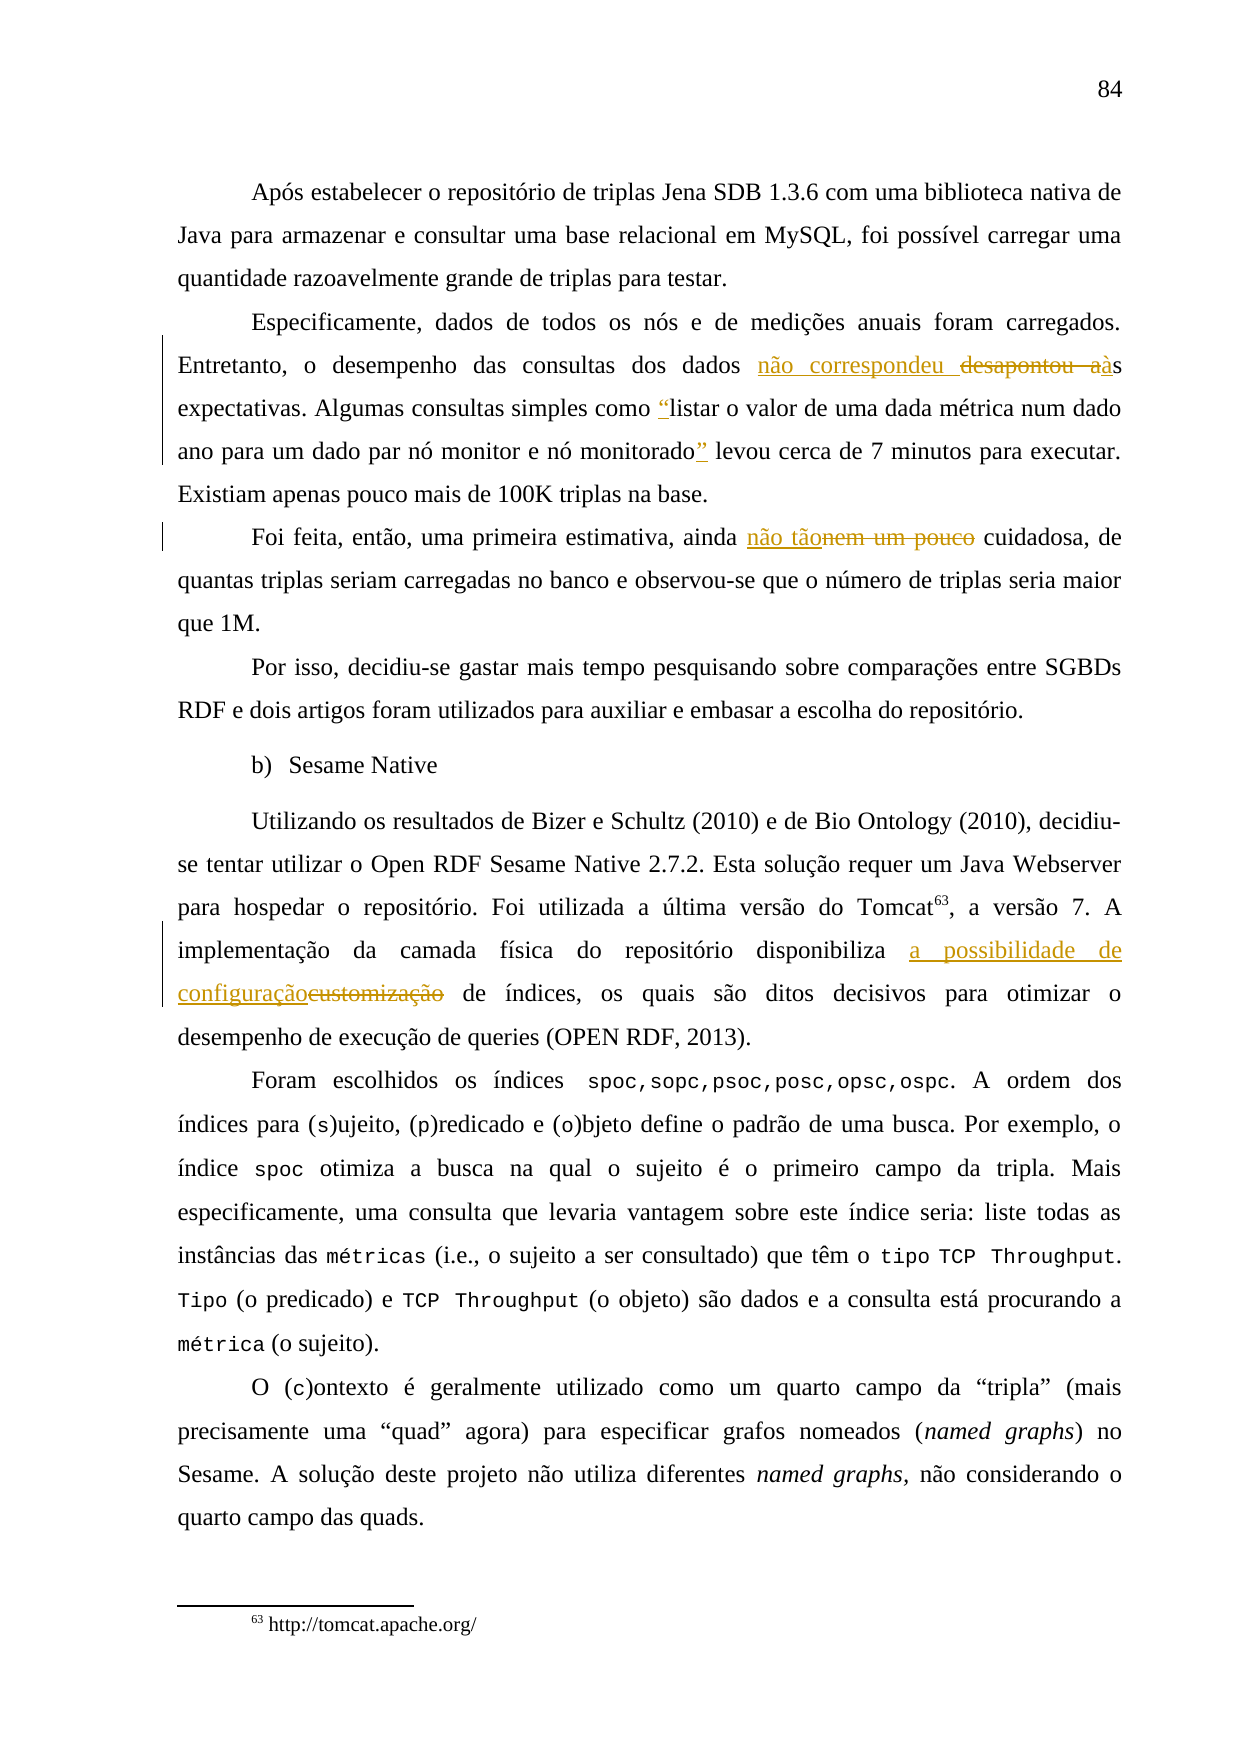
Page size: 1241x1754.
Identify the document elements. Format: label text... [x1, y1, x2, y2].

text Após estabelecer o repositório de triplas Jena SDB 1.3.6 com uma biblioteca nativa de Java para armazenar e consultar uma base relacional em MySQL, foi possível carregar uma quantidade razoavelmente grande de triplas para testar. [177, 177, 1122, 292]
text O (c)ontexto é geralmente utilizado como um quarto campo da “tripla” (mais precisamente uma “quad” agora) para especificar grafos nomeados (named graphs) no Sesame. A solução deste projeto não utiliza diferentes named graphs, não considerando o quarto campo das quads. [177, 1372, 1122, 1531]
text Foi feita, então, uma primeira estimativa, ainda cuidadosa, de quantas triplas seriam carregadas no banco e observou-se que o número de triplas seria maior que 1M. [177, 522, 1122, 637]
text Por isso, decidiu-se gastar mais tempo pesquisando sobre comparações entre SGBDs RDF e dois artigos foram utilizados para auxiliar e embasar a escolha do repositório. [177, 652, 1122, 723]
text Utilizando os resultados de Bizer e Schultz (2010) e de Bio Ontology (2010), decidiu-se tentar utilizar o Open RDF Sesame Native 2.7.2. Esta solução requer um Java Webserver para hospedar o repositório. Foi utilizada a última versão do Tomcat, a versão 7. A implementação da camada física do repositório disponibiliza de índices, os quais são ditos decisivos para otimizar o desempenho de execução de queries (OPEN RDF, 2013). [177, 806, 1122, 1050]
text Especificamente, dados de todos os nós e de medições anuais foram carregados. Entretanto, o desempenho das consultas dos dados s expectativas. Algumas consultas simples como listar o valor de uma dada métrica num dado ano para um dado par nó monitor e nó monitorado levou cerca de 7 minutos para executar. Existiam apenas pouco mais de 100K triplas na base. [177, 307, 1122, 508]
list Sesame Native [251, 750, 1122, 779]
text Foram escolhidos os índices spoc,sopc,psoc,posc,opsc,ospc. A ordem dos índices para (s)ujeito, (p)redicado e (o)bjeto define o padrão de uma busca. Por exemplo, o índice spoc otimiza a busca na qual o sujeito é o primeiro campo da tripla. Mais especificamente, uma consulta que levaria vantagem sobre este índice seria: liste todas as instâncias das métricas (i.e., o sujeito a ser consultado) que têm o tipo TCP Throughput. Tipo (o predicado) e TCP Throughput (o objeto) são dados e a consulta está procurando a métrica (o sujeito). [177, 1065, 1122, 1357]
